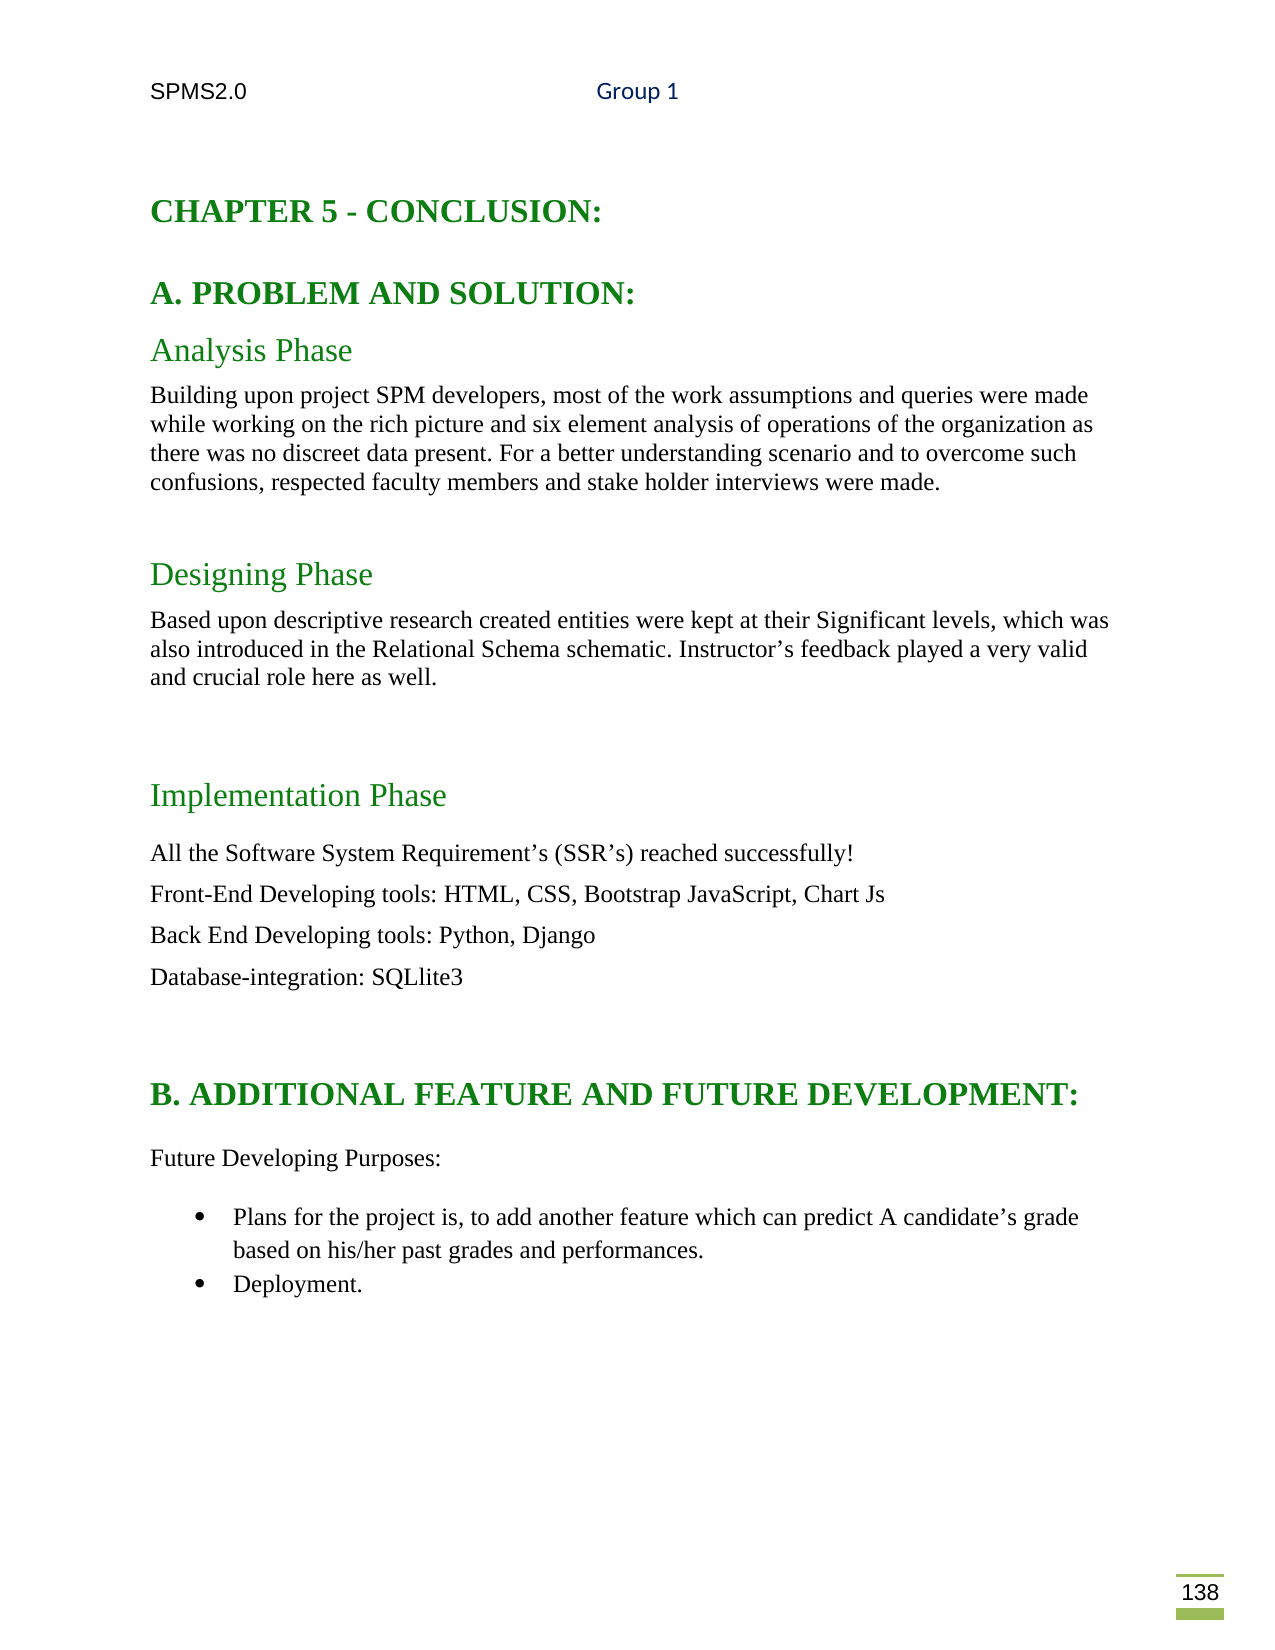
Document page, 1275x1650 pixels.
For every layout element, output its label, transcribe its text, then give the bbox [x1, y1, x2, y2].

text Based upon descriptive research created entities were kept at their Significant levels, which was also introduced in the Relational Schema schematic. Instructor’s feedback played a very valid and crucial role here as well. [150, 605, 1125, 691]
text Front-End Developing tools: HTML, CSS, Bootstrap JavaScript, Chart Js [150, 879, 1125, 908]
subtitle A. PROBLEM AND SOLUTION: [150, 273, 1125, 312]
list Plans for the project is, to add another feature which can predict A candidate’s grade based on his/her past grades and performances. [195, 1202, 1125, 1264]
text Implementation Phase [150, 775, 1125, 813]
text Designing Phase [150, 554, 1125, 592]
list Deployment. [195, 1269, 1125, 1298]
text Building upon project SPM developers, most of the work assumptions and queries were made while working on the rich picture and six element analysis of operations of the organization as there was no discreet data present. For a better understanding scenario and to overcome such confusions, respected faculty members and stake holder interviews were made. [150, 381, 1125, 496]
text Back End Developing tools: Python, Django [150, 921, 1125, 949]
text Future Developing Purposes: [150, 1143, 1125, 1172]
subtitle B. ADDITIONAL FEATURE AND FUTURE DEVELOPMENT: [150, 1074, 1125, 1112]
text Analysis Phase [150, 330, 1125, 368]
subtitle CHAPTER 5 - CONCLUSION: [150, 192, 1125, 230]
text Database-integration: SQLlite3 [150, 962, 1125, 991]
text All the Software System Requirement’s (SSR’s) reached successfully! [150, 838, 1125, 867]
